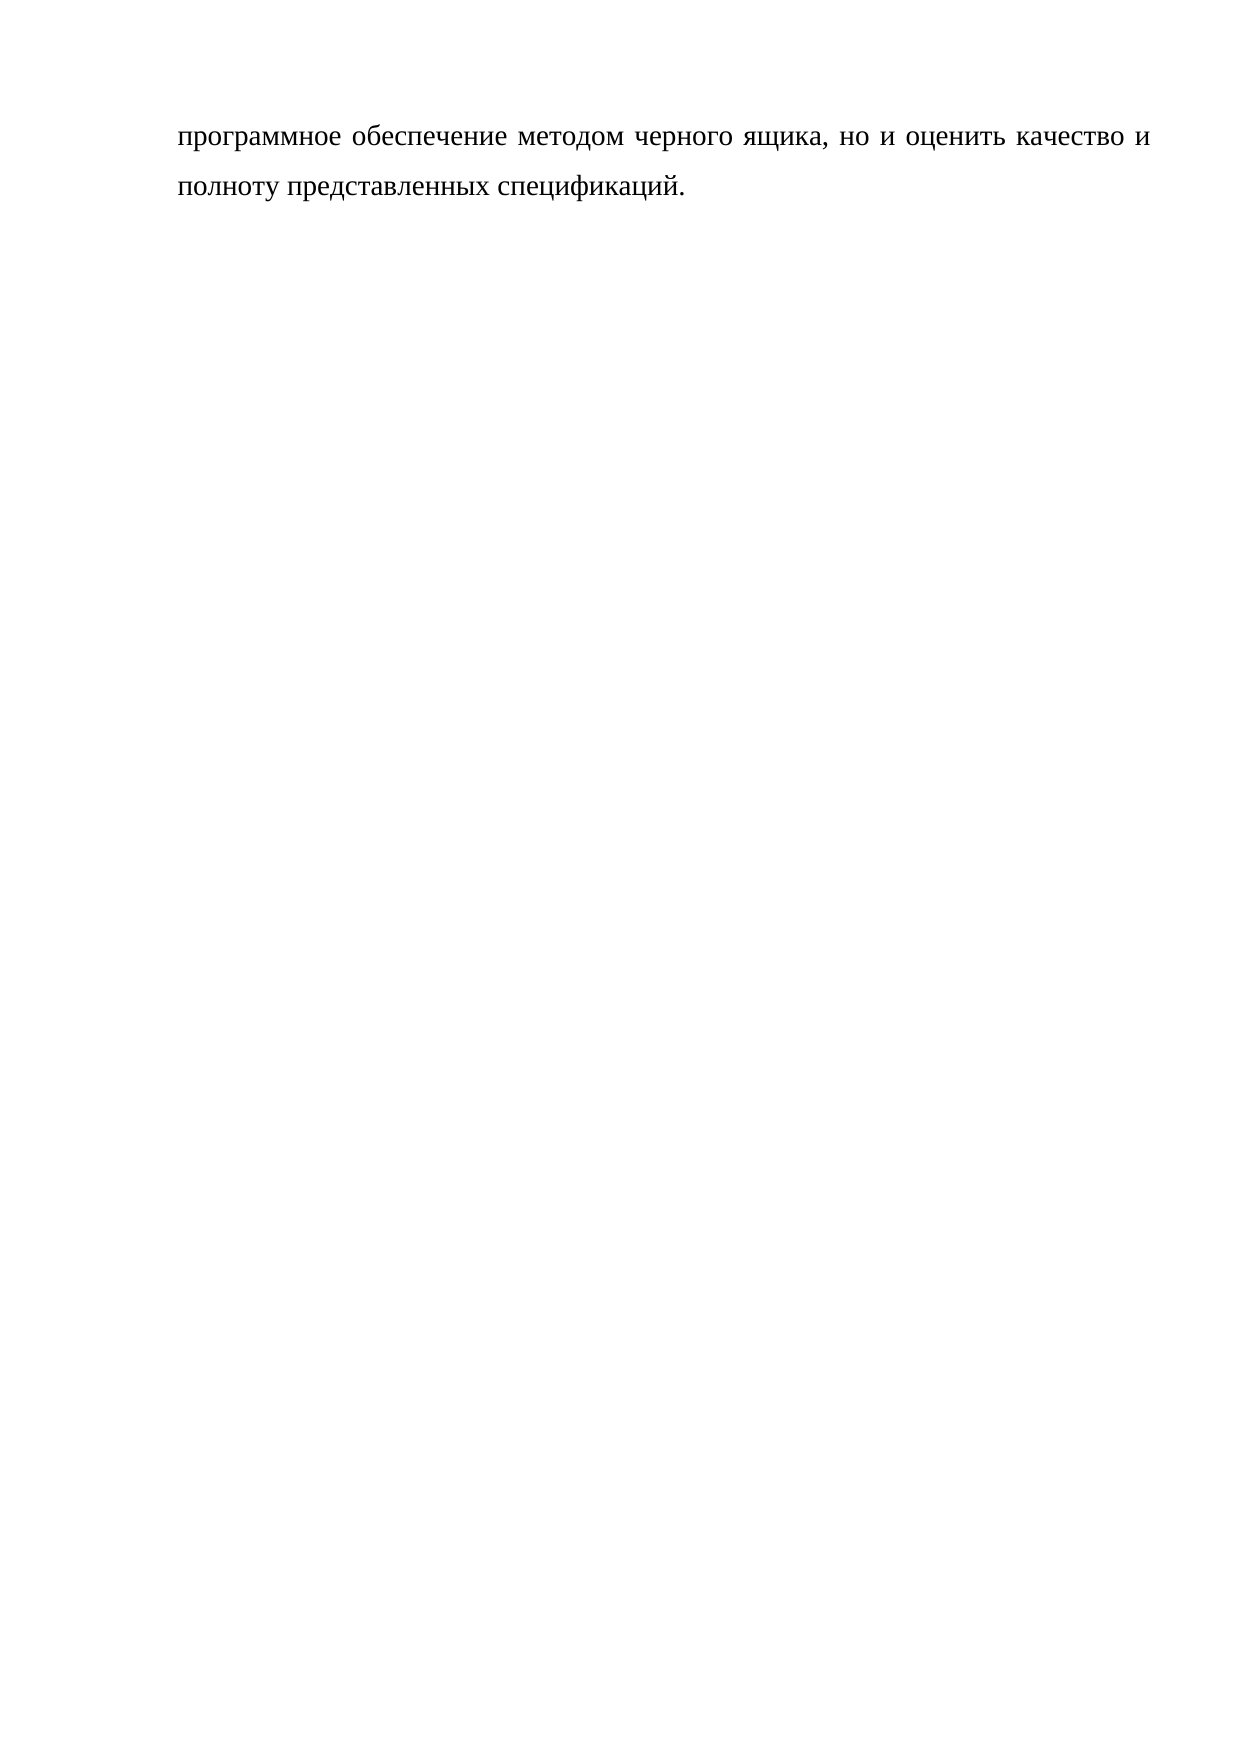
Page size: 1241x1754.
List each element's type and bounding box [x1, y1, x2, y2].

text [177, 118, 1152, 202]
